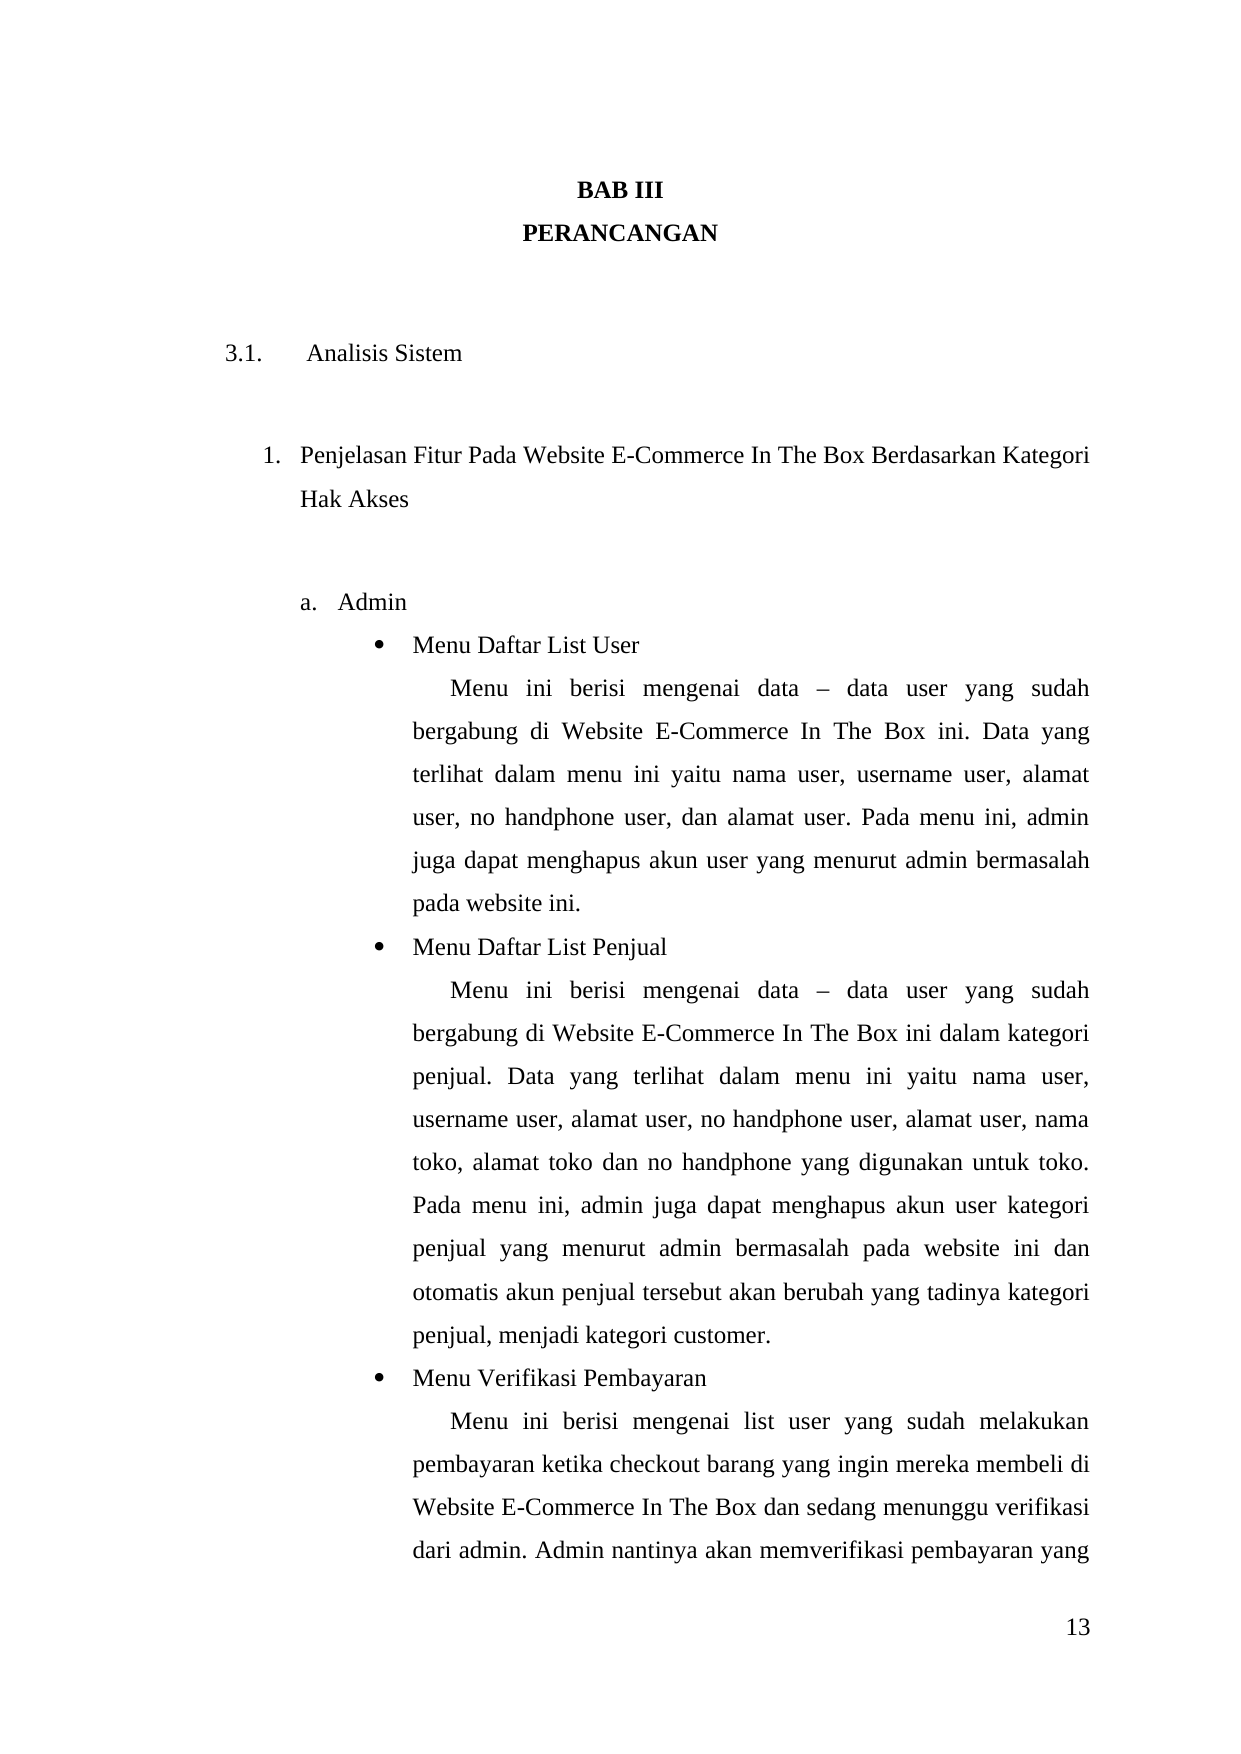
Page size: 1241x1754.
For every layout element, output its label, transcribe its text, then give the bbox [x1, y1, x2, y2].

list Menu Daftar List Penjual [375, 932, 1090, 960]
subtitle Penjelasan Fitur Pada Website E-Commerce In The Box Berdasarkan Kategori Hak Akses [262, 441, 1090, 512]
text PERANCANGAN [150, 218, 1090, 247]
list Menu ini berisi mengenai data – data user yang sudah bergabung di Website E-Commerce In The Box ini dalam kategori penjual. Data yang terlihat dalam menu ini yaitu nama user, username user, alamat user, no handphone user, alamat user, nama toko, alamat toko dan no handphone yang digunakan untuk toko. Pada menu ini, admin juga dapat menghapus akun user kategori penjual yang menurut admin bermasalah pada website ini dan otomatis akun penjual tersebut akan berubah yang tadinya kategori penjual, menjadi kategori customer. [412, 975, 1090, 1348]
subtitle Admin [300, 587, 1090, 615]
list Menu Verifikasi Pembayaran [375, 1363, 1090, 1392]
list Menu ini berisi mengenai data – data user yang sudah bergabung di Website E-Commerce In The Box ini. Data yang terlihat dalam menu ini yaitu nama user, username user, alamat user, no handphone user, dan alamat user. Pada menu ini, admin juga dapat menghapus akun user yang menurut admin bermasalah pada website ini. [412, 673, 1090, 917]
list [412, 1406, 1090, 1564]
subtitle Analisis Sistem [225, 338, 1090, 366]
list Menu Daftar List User [375, 630, 1090, 658]
subtitle BAB III [150, 175, 1090, 204]
